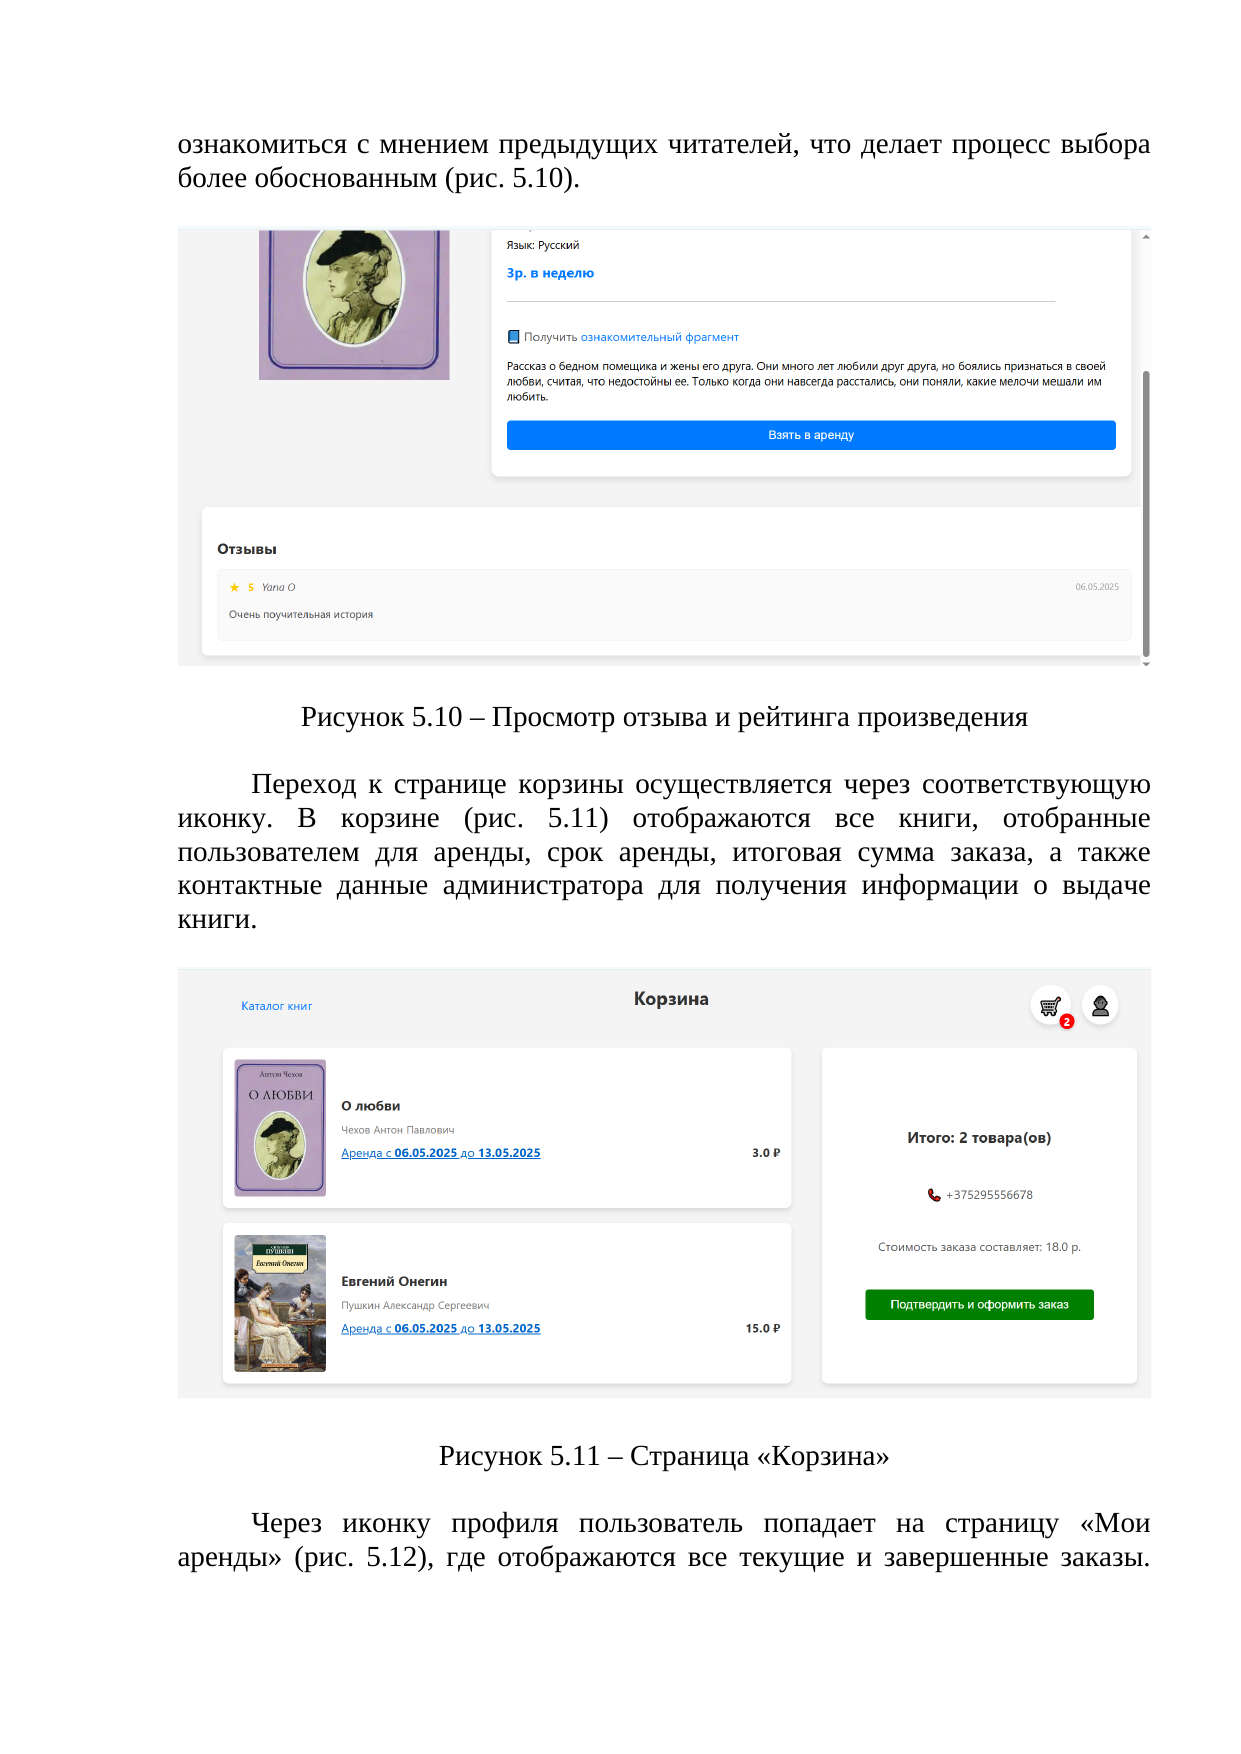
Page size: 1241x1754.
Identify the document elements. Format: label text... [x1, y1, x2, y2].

text Рисунок 5.10 – Просмотр отзыва и рейтинга произведения [177, 699, 1152, 733]
text Рисунок 5.11 – Страница «Корзина» [177, 1438, 1152, 1472]
picture [177, 967, 1152, 1405]
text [177, 1505, 1152, 1572]
picture [177, 226, 1152, 666]
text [177, 126, 1152, 193]
text Переход к странице корзины осуществляется через соответствующую иконку. В корзине (рис. 5.11) отображаются все книги, отобранные пользователем для аренды, срок аренды, итоговая сумма заказа, а также контактные данные администратора для получения информации о выдаче книги. [177, 767, 1152, 934]
